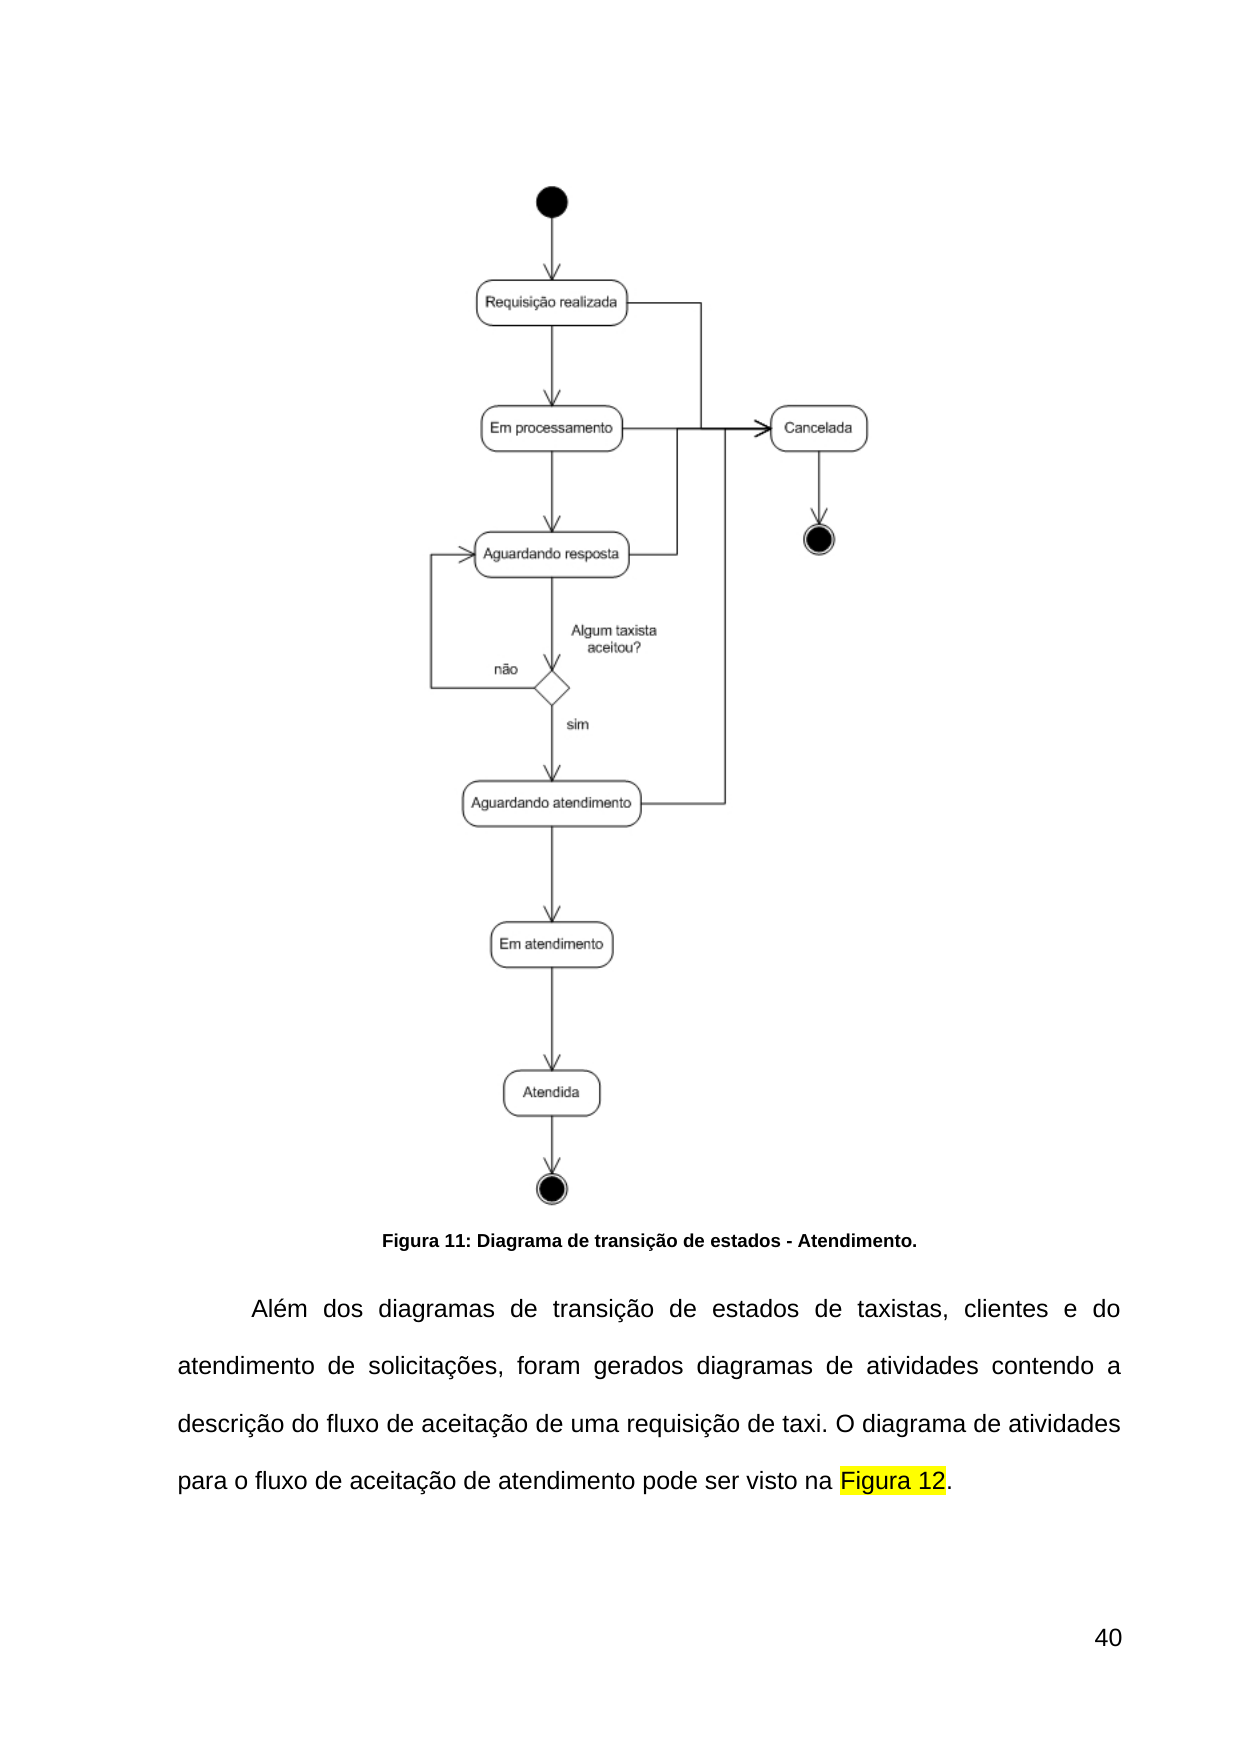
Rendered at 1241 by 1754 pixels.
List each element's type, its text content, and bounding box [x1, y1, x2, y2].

text Além dos diagramas de transição de estados de taxistas, clientes e do atendimento de solicitações, foram gerados diagramas de atividades contendo a descrição do fluxo de aceitação de uma requisição de taxi. O diagrama de atividades para o fluxo de aceitação de atendimento pode ser visto na Figura 12. [177, 1294, 1122, 1495]
picture [391, 177, 909, 1216]
text Figura 11: Diagrama de transição de estados - Atendimento. [177, 1230, 1122, 1251]
